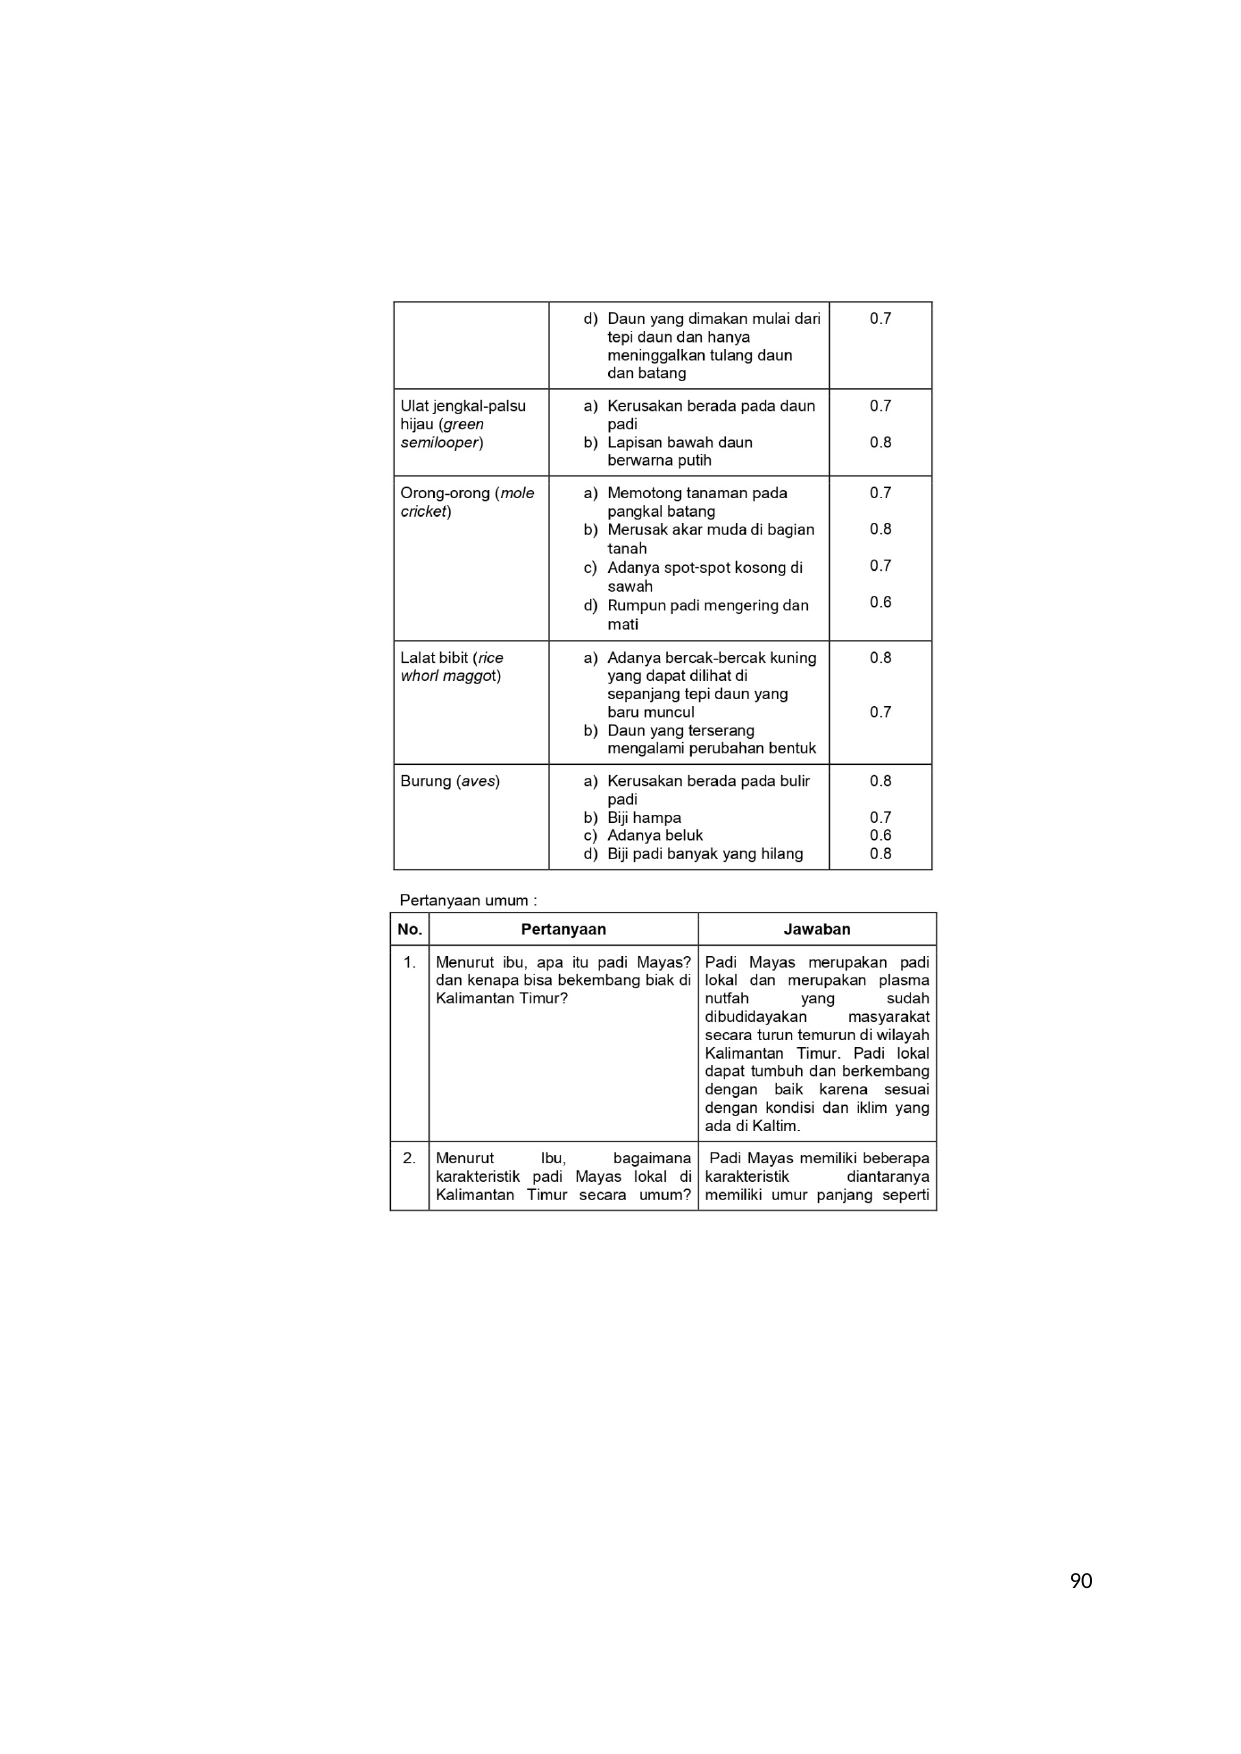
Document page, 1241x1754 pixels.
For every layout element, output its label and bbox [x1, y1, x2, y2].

picture [258, 206, 1042, 1314]
